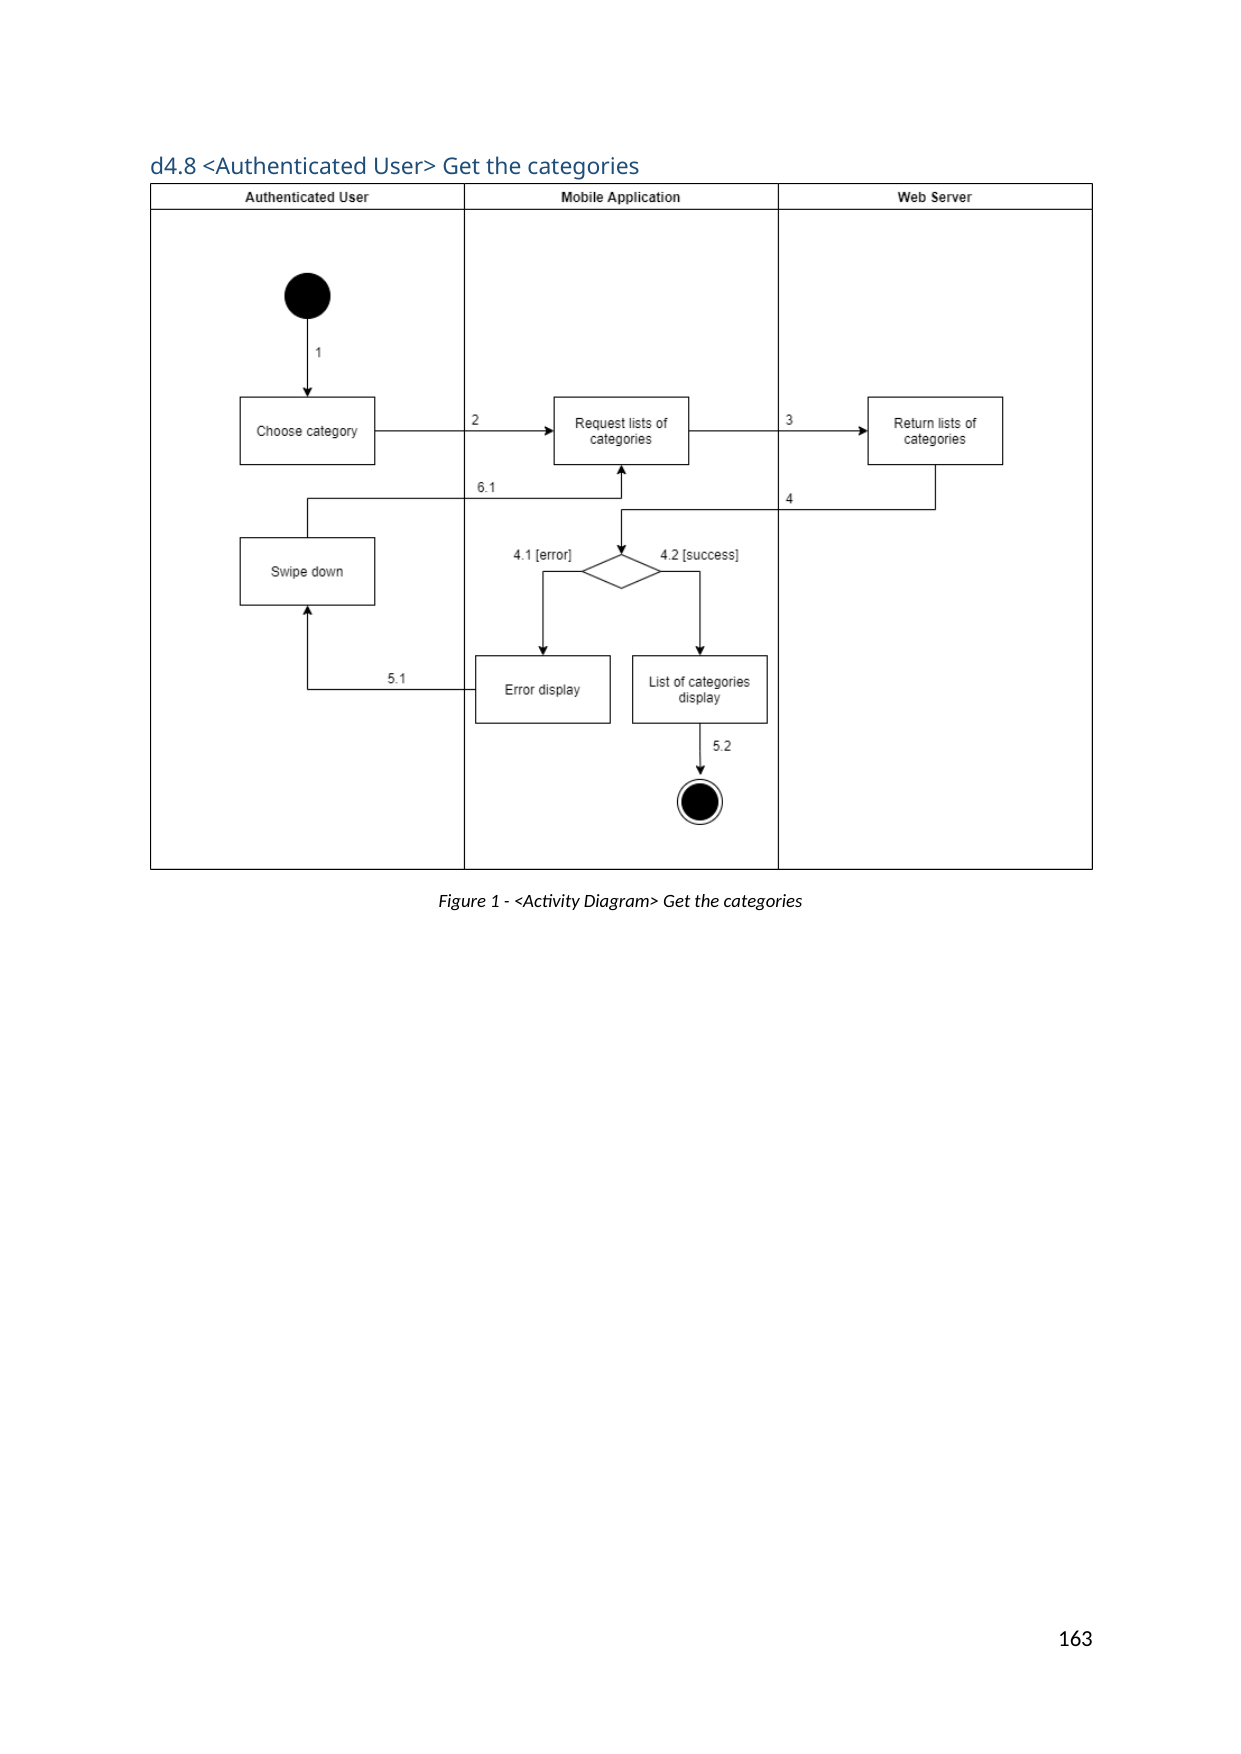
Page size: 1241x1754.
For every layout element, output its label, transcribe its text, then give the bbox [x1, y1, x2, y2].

subtitle d4.8 <Authenticated User> Get the categories [150, 150, 1093, 181]
picture [150, 183, 1093, 870]
text Figure 1 - <Activity Diagram> Get the categories [150, 889, 1093, 912]
